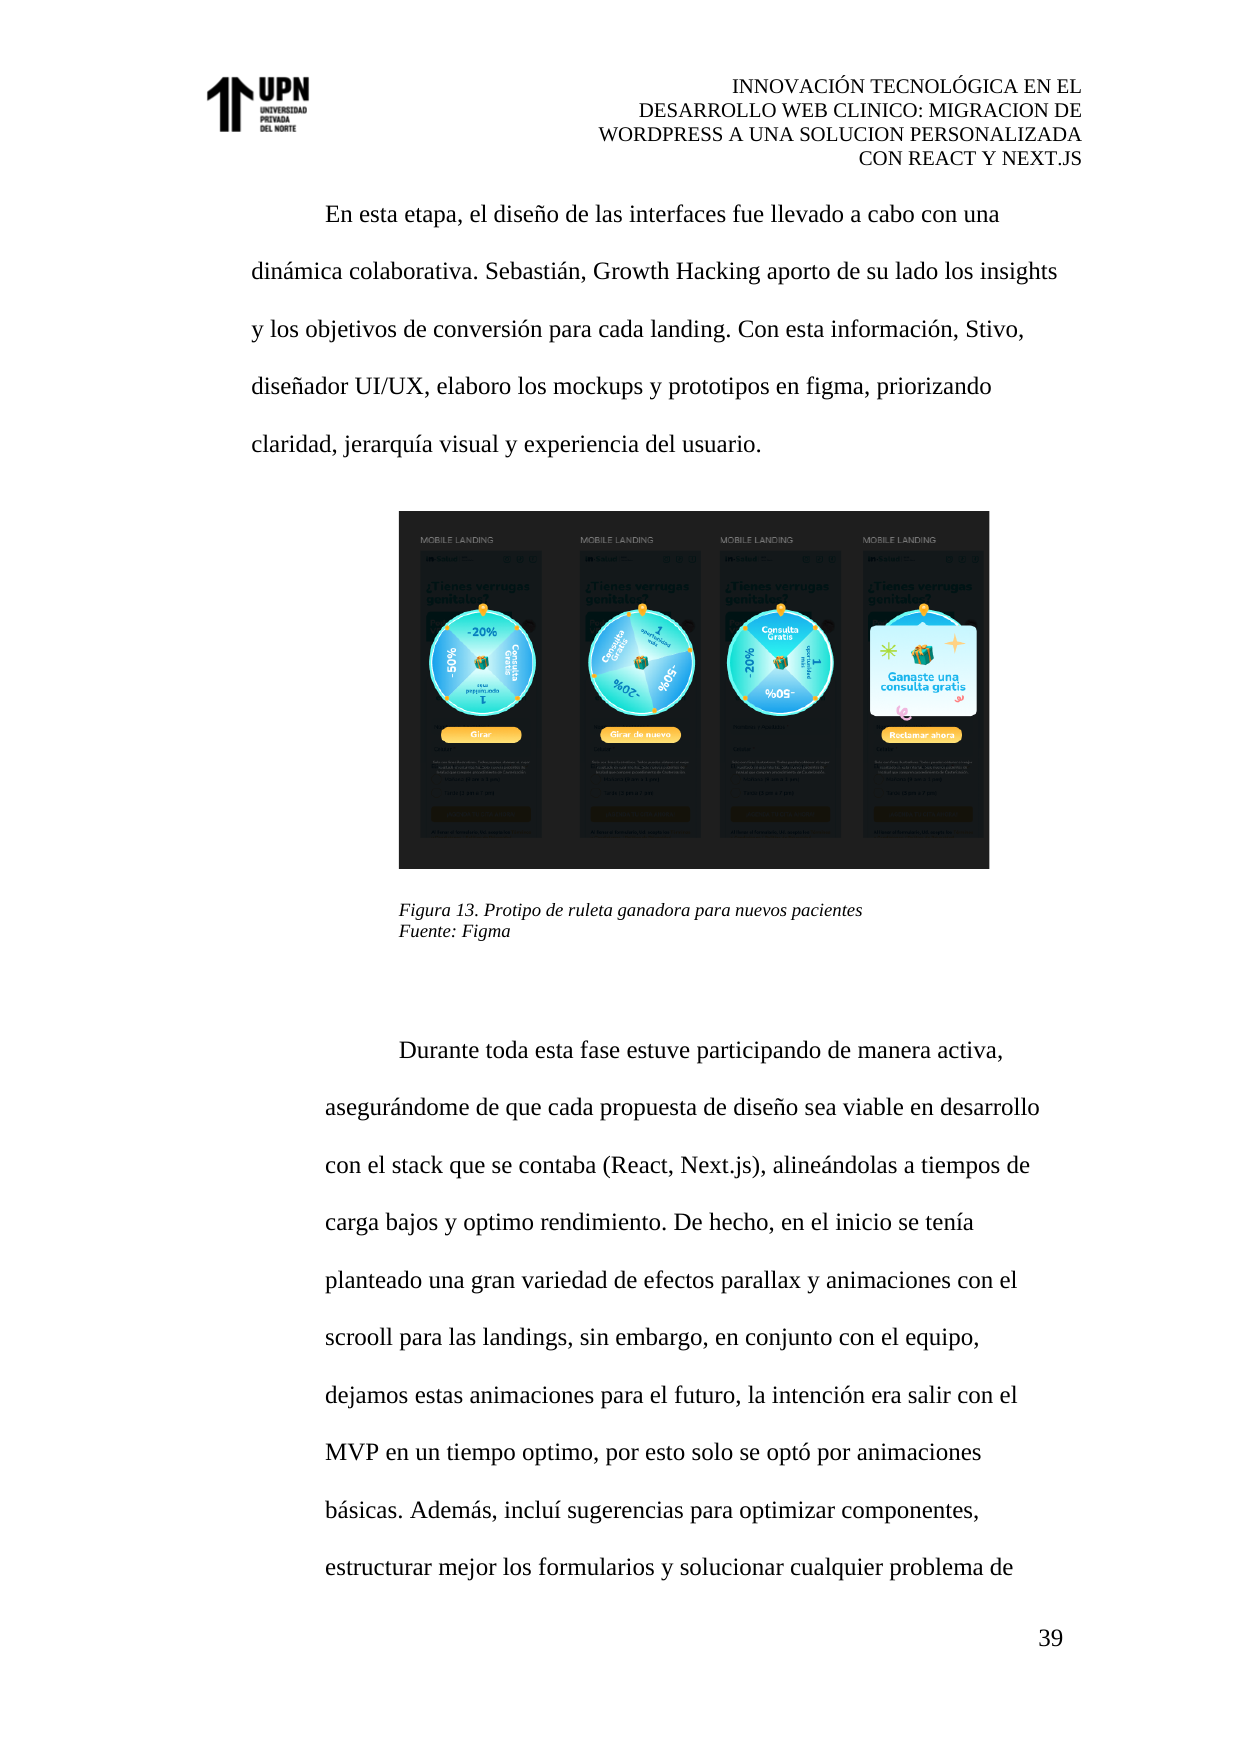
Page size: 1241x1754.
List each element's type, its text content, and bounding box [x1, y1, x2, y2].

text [325, 1035, 1063, 1581]
text En esta etapa, el diseño de las interfaces fue llevado a cabo con una dinámica colaborativa. Sebastián, Growth Hacking aporto de su lado los insights y los objetivos de conversión para cada landing. Con esta información, Stivo, diseñador UI/UX, elaboro los mockups y prototipos en figma, priorizando claridad, jerarquía visual y experiencia del usuario. [251, 199, 1063, 457]
text Figura 13. Protipo de ruleta ganadora para nuevos pacientes [325, 899, 1063, 920]
picture [398, 511, 990, 869]
text Fuente: Figma [177, 920, 1063, 942]
picture [203, 73, 313, 132]
